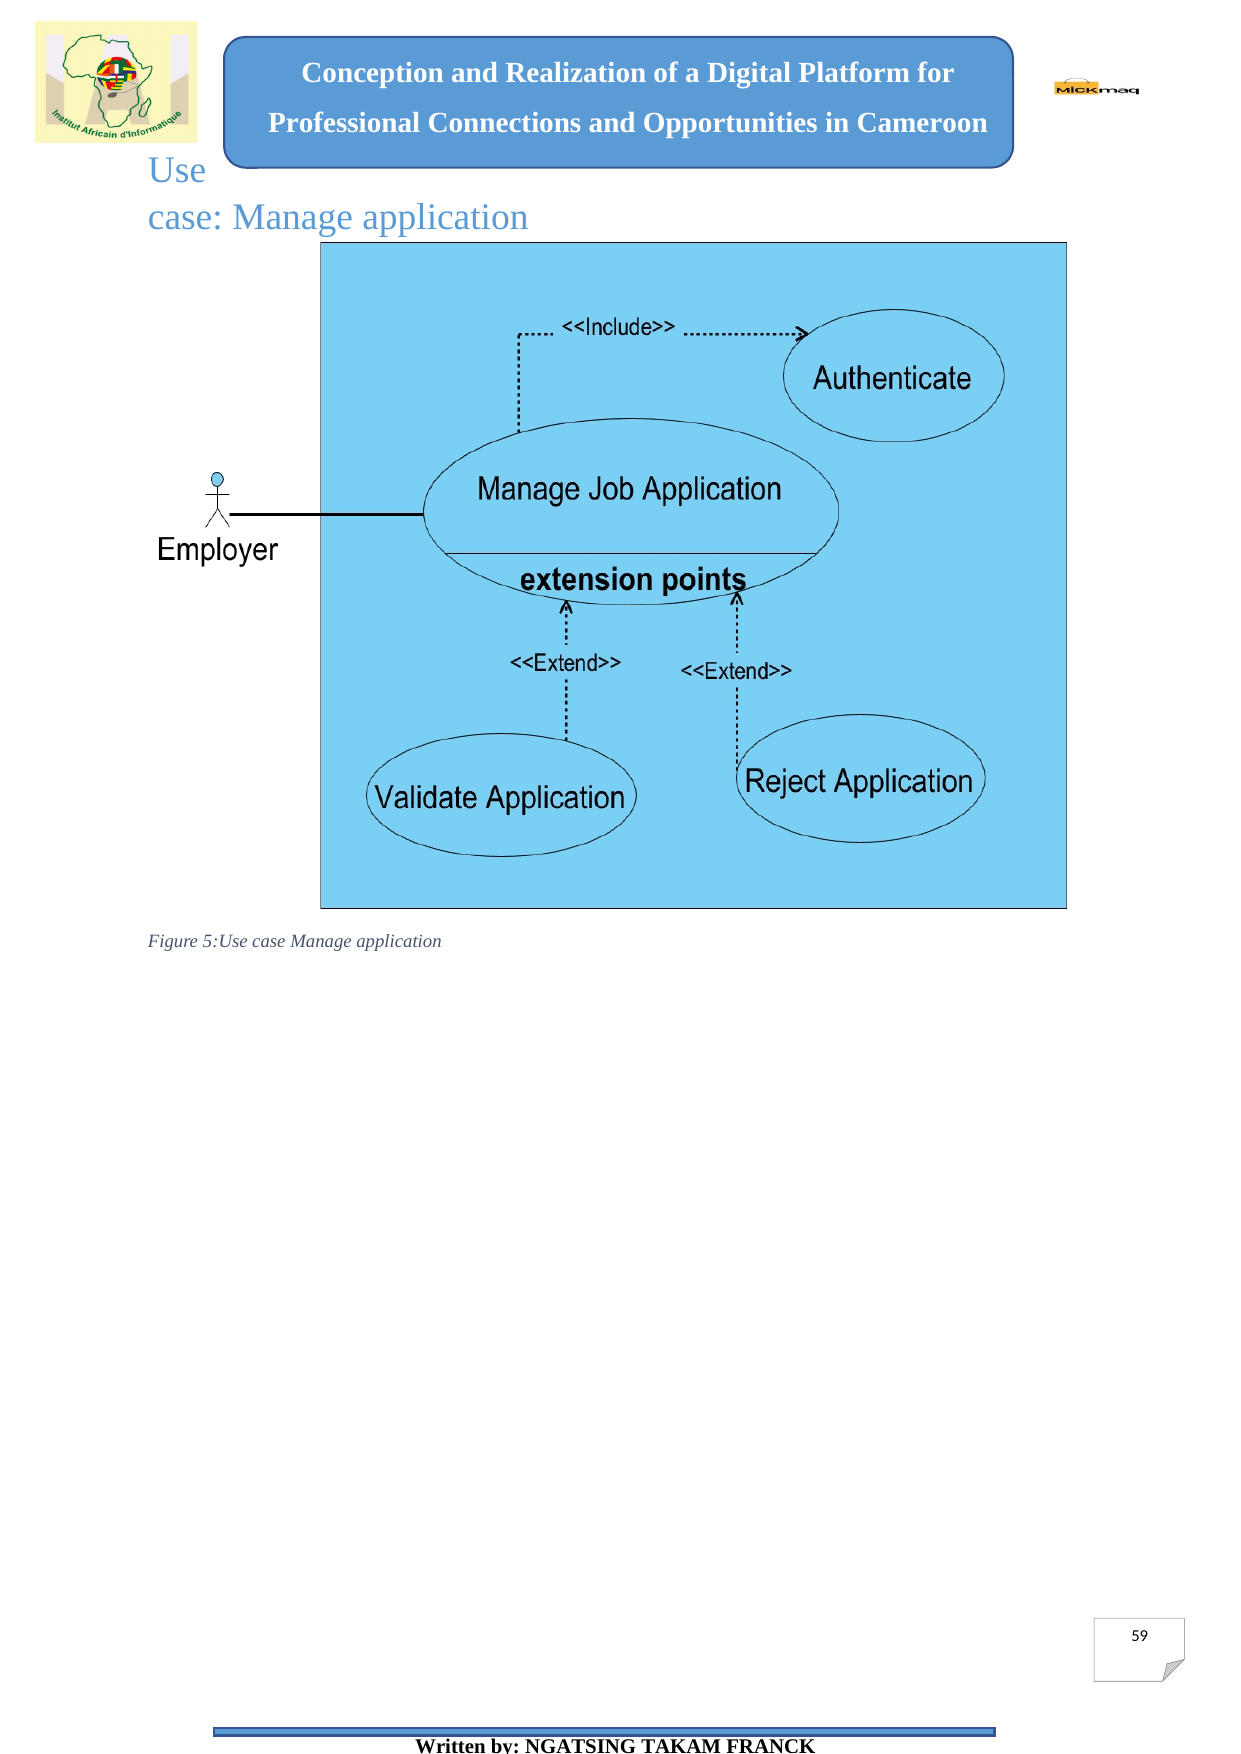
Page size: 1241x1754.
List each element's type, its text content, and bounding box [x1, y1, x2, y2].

picture [1047, 73, 1143, 103]
text Figure 5:Use case Manage application [148, 930, 1093, 952]
picture [35, 21, 198, 143]
subtitle Use case: Manage application [148, 148, 1093, 237]
picture [147, 240, 1070, 912]
